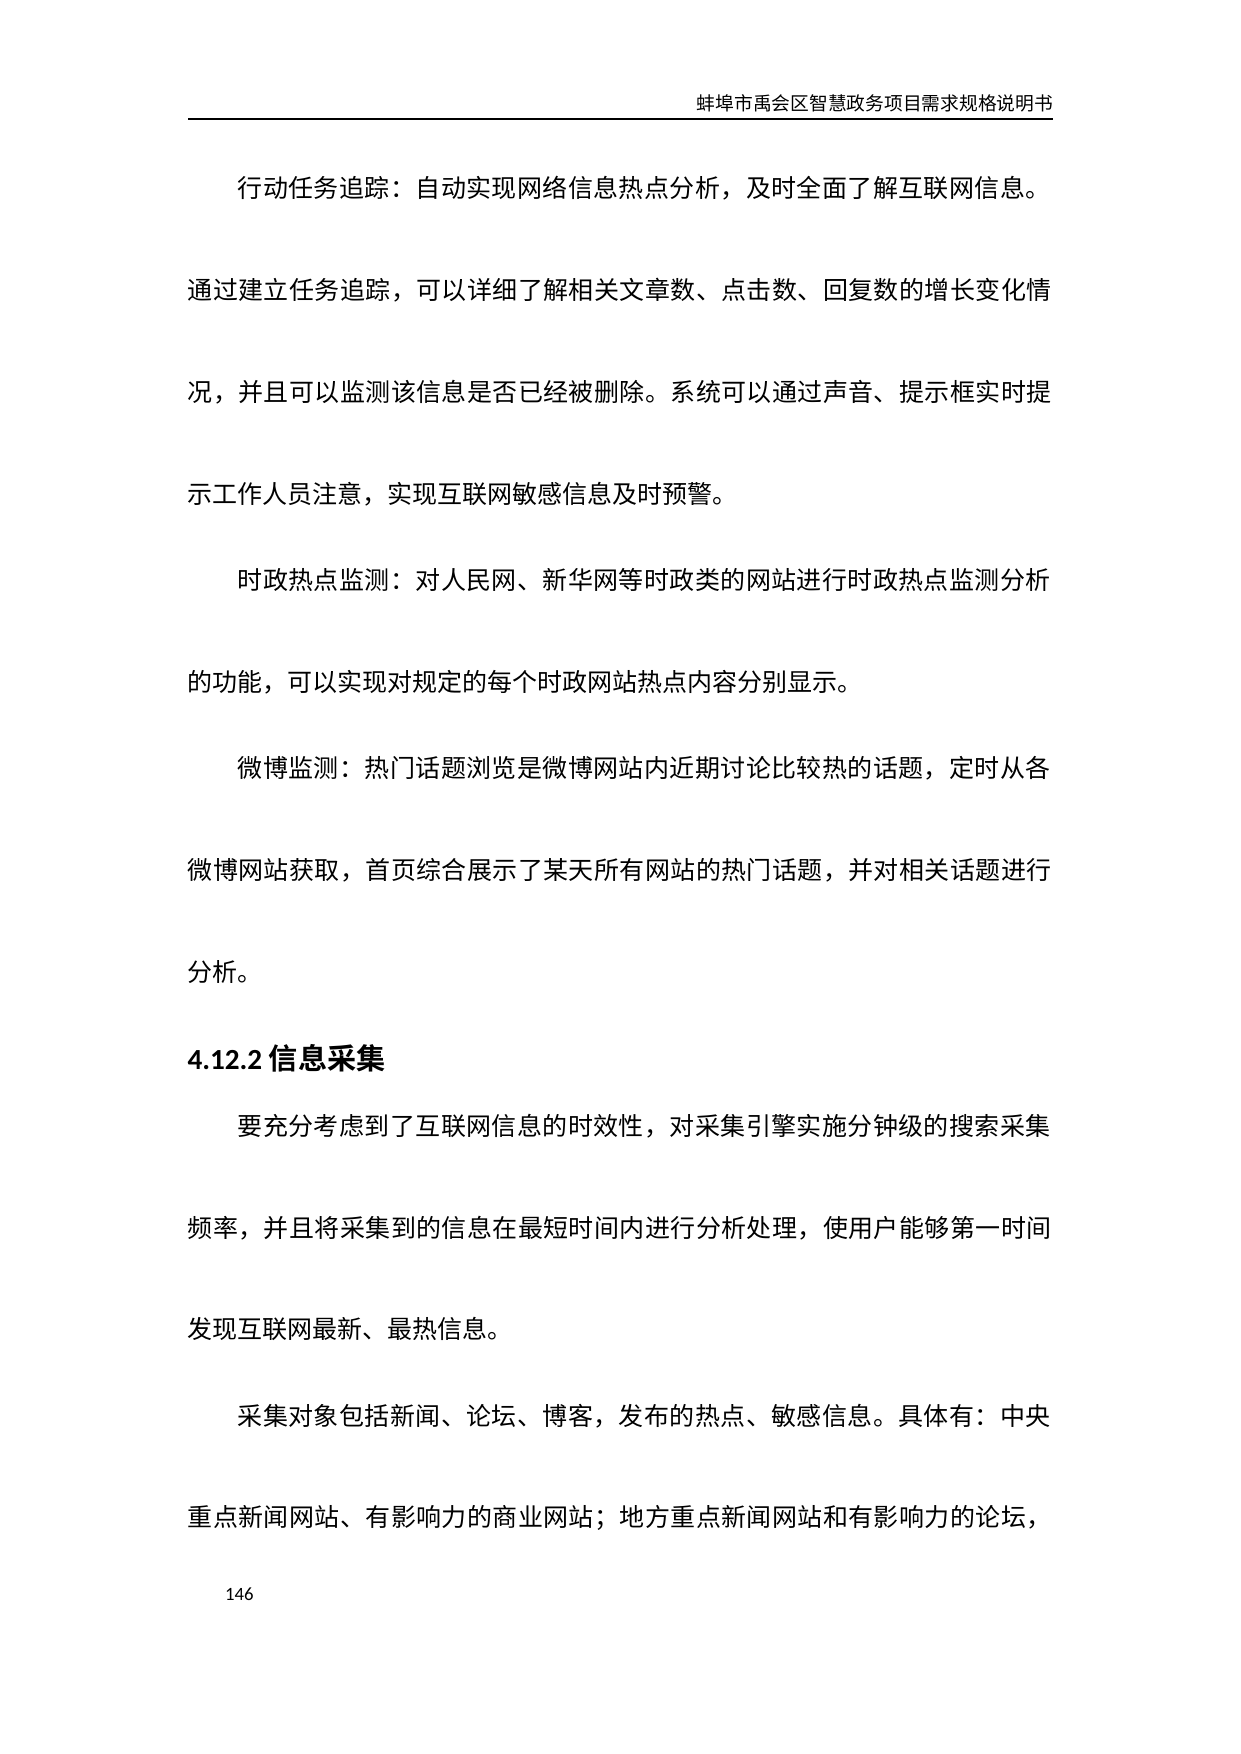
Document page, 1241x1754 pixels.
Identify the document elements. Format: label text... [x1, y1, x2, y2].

text 信息采集 [187, 1022, 1053, 1090]
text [187, 1380, 1053, 1550]
text 时政热点监测：对人民网、新华网等时政类的网站进行时政热点监测分析的功能，可以实现对规定的每个时政网站热点内容分别显示。 [187, 545, 1053, 714]
text 行动任务追踪：自动实现网络信息热点分析，及时全面了解互联网信息。通过建立任务追踪，可以详细了解相关文章数、点击数、回复数的增长变化情况，并且可以监测该信息是否已经被删除。系统可以通过声音、提示框实时提示工作人员注意，实现互联网敏感信息及时预警。 [187, 153, 1053, 527]
text 微博监测：热门话题浏览是微博网站内近期讨论比较热的话题，定时从各微博网站获取，首页综合展示了某天所有网站的热门话题，并对相关话题进行分析。 [187, 733, 1053, 1004]
text 要充分考虑到了互联网信息的时效性，对采集引擎实施分钟级的搜索采集频率，并且将采集到的信息在最短时间内进行分析处理，使用户能够第一时间发现互联网最新、最热信息。 [187, 1090, 1053, 1362]
